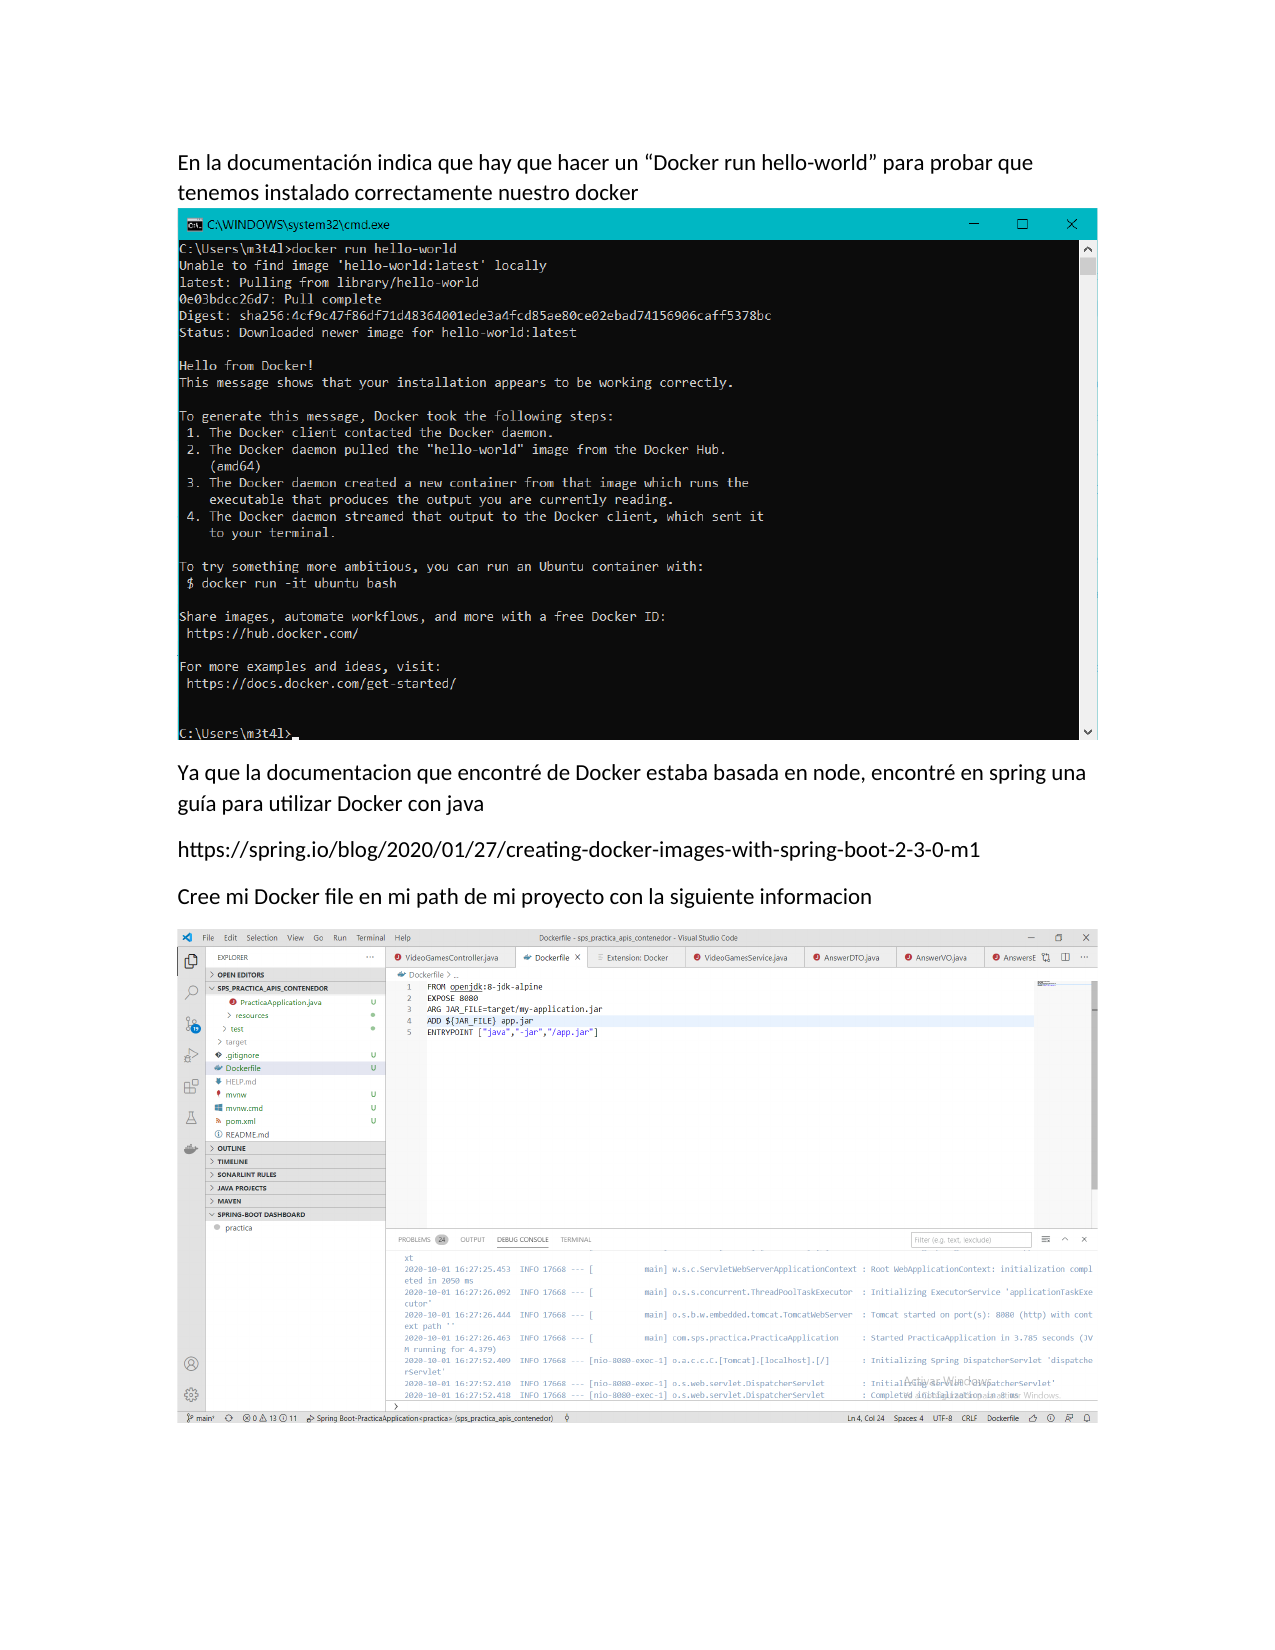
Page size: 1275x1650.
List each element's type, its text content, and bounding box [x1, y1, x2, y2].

text Ya que la documentacion que encontré de Docker estaba basada en node, encontré en spring una guía para utilizar Docker con java [177, 758, 1098, 817]
picture [177, 208, 1098, 740]
picture [177, 929, 1098, 1423]
text En la documentación indica que hay que hacer un “Docker run hello-world” para probar que tenemos instalado correctamente nuestro docker [177, 148, 1098, 208]
text Cree mi Docker file en mi path de mi proyecto con la siguiente informacion [177, 882, 1098, 910]
text https://spring.io/blog/2020/01/27/creating-docker-images-with-spring-boot-2-3-0-m1 [177, 836, 1098, 863]
